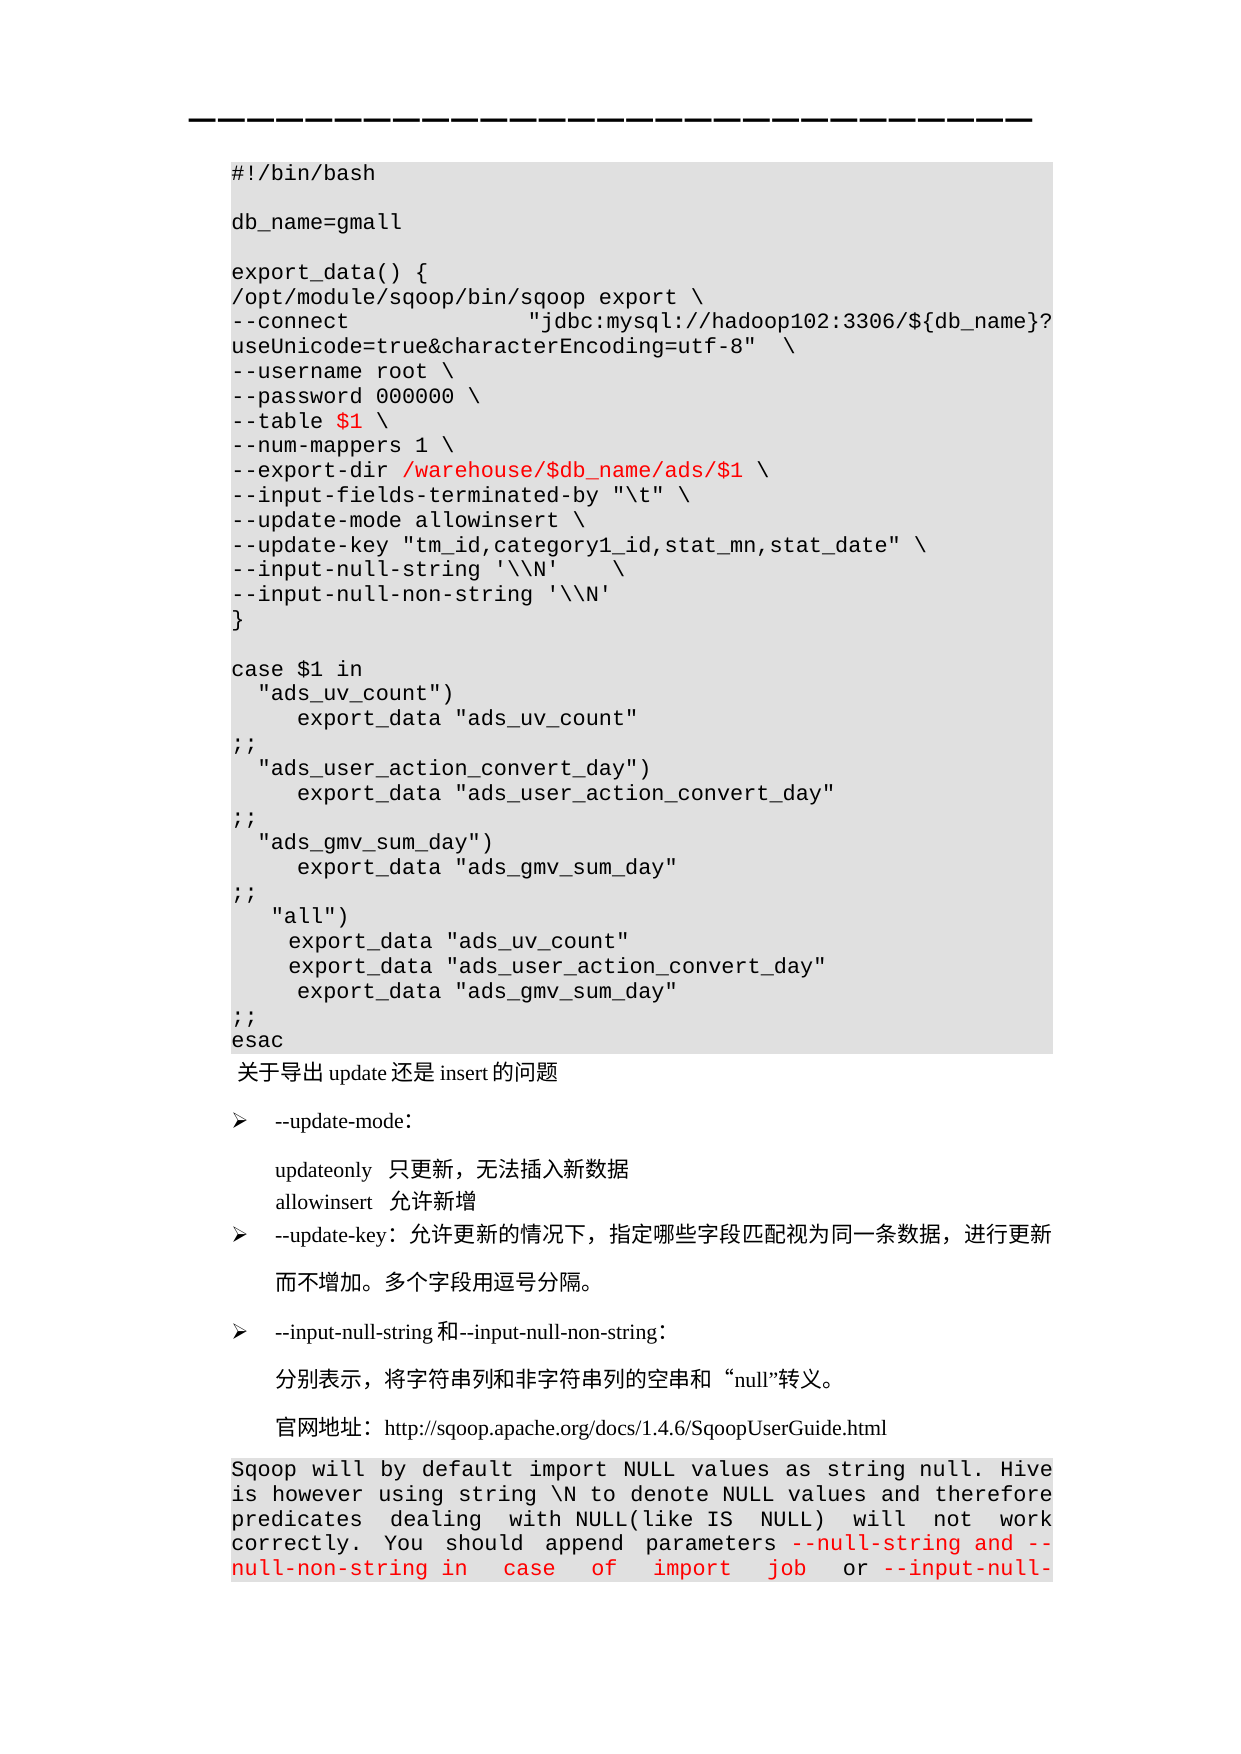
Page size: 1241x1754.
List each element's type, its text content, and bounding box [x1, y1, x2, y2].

text case $1 in [231, 658, 1053, 683]
text --input-null-string '\\N' \ [231, 559, 1053, 583]
text allowinsert 允许新增 [187, 1184, 1053, 1216]
text --connect "jdbc:mysql://hadoop102:3306/${db_name}?useUnicode=true&characterEncoding=utf-8" \ [231, 311, 1053, 360]
text 分别表示，将字符串列和非字符串列的空串和“null”转义。 [231, 1362, 1053, 1394]
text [231, 1458, 1053, 1582]
text export_data "ads_uv_count" [231, 707, 1053, 732]
text ;; [231, 1005, 1053, 1030]
text --username root \ [231, 360, 1053, 385]
list --input-null-string和--input-null-non-string： [231, 1313, 1053, 1346]
text } [231, 608, 1053, 633]
text 官网地址：http://sqoop.apache.org/docs/1.4.6/SqoopUserGuide.html [231, 1410, 1053, 1442]
text --input-fields-terminated-by "\t" \ [231, 484, 1053, 509]
list --update-key：允许更新的情况下，指定哪些字段匹配视为同一条数据，进行更新而不增加。多个字段用逗号分隔。 [231, 1216, 1053, 1297]
text ;; [231, 807, 1053, 831]
text --update-key "tm_id,category1_id,stat_mn,stat_date" \ [231, 534, 1053, 559]
text "all") [231, 906, 1053, 931]
text updateonly 只更新，无法插入新数据 [231, 1151, 1053, 1184]
text export_data "ads_user_action_convert_day" [231, 955, 1053, 980]
text #!/bin/bash [231, 162, 1053, 187]
text export_data "ads_gmv_sum_day" [231, 856, 1053, 881]
text --export-dir /warehouse/$db_name/ads/$1 \ [231, 459, 1053, 484]
text 关于导出update还是insert的问题 [187, 1054, 1053, 1087]
text export_data "ads_uv_count" [231, 931, 1053, 955]
text db_name=gmall [231, 212, 1053, 236]
text --update-mode allowinsert \ [231, 509, 1053, 534]
text "ads_gmv_sum_day") [231, 831, 1053, 856]
text export_data "ads_user_action_convert_day" [231, 782, 1053, 807]
text --table $1 \ [231, 410, 1053, 435]
text --num-mappers 1 \ [231, 435, 1053, 459]
text esac [231, 1030, 1053, 1054]
text ;; [231, 732, 1053, 757]
text ;; [231, 881, 1053, 906]
text export_data "ads_gmv_sum_day" [231, 980, 1053, 1005]
text "ads_user_action_convert_day") [231, 757, 1053, 782]
text --input-null-non-string '\\N' [231, 583, 1053, 608]
text export_data() { [231, 261, 1053, 286]
text /opt/module/sqoop/bin/sqoop export \ [231, 286, 1053, 311]
text --password 000000 \ [231, 385, 1053, 410]
list --update-mode： [231, 1103, 1053, 1135]
text "ads_uv_count") [231, 683, 1053, 707]
